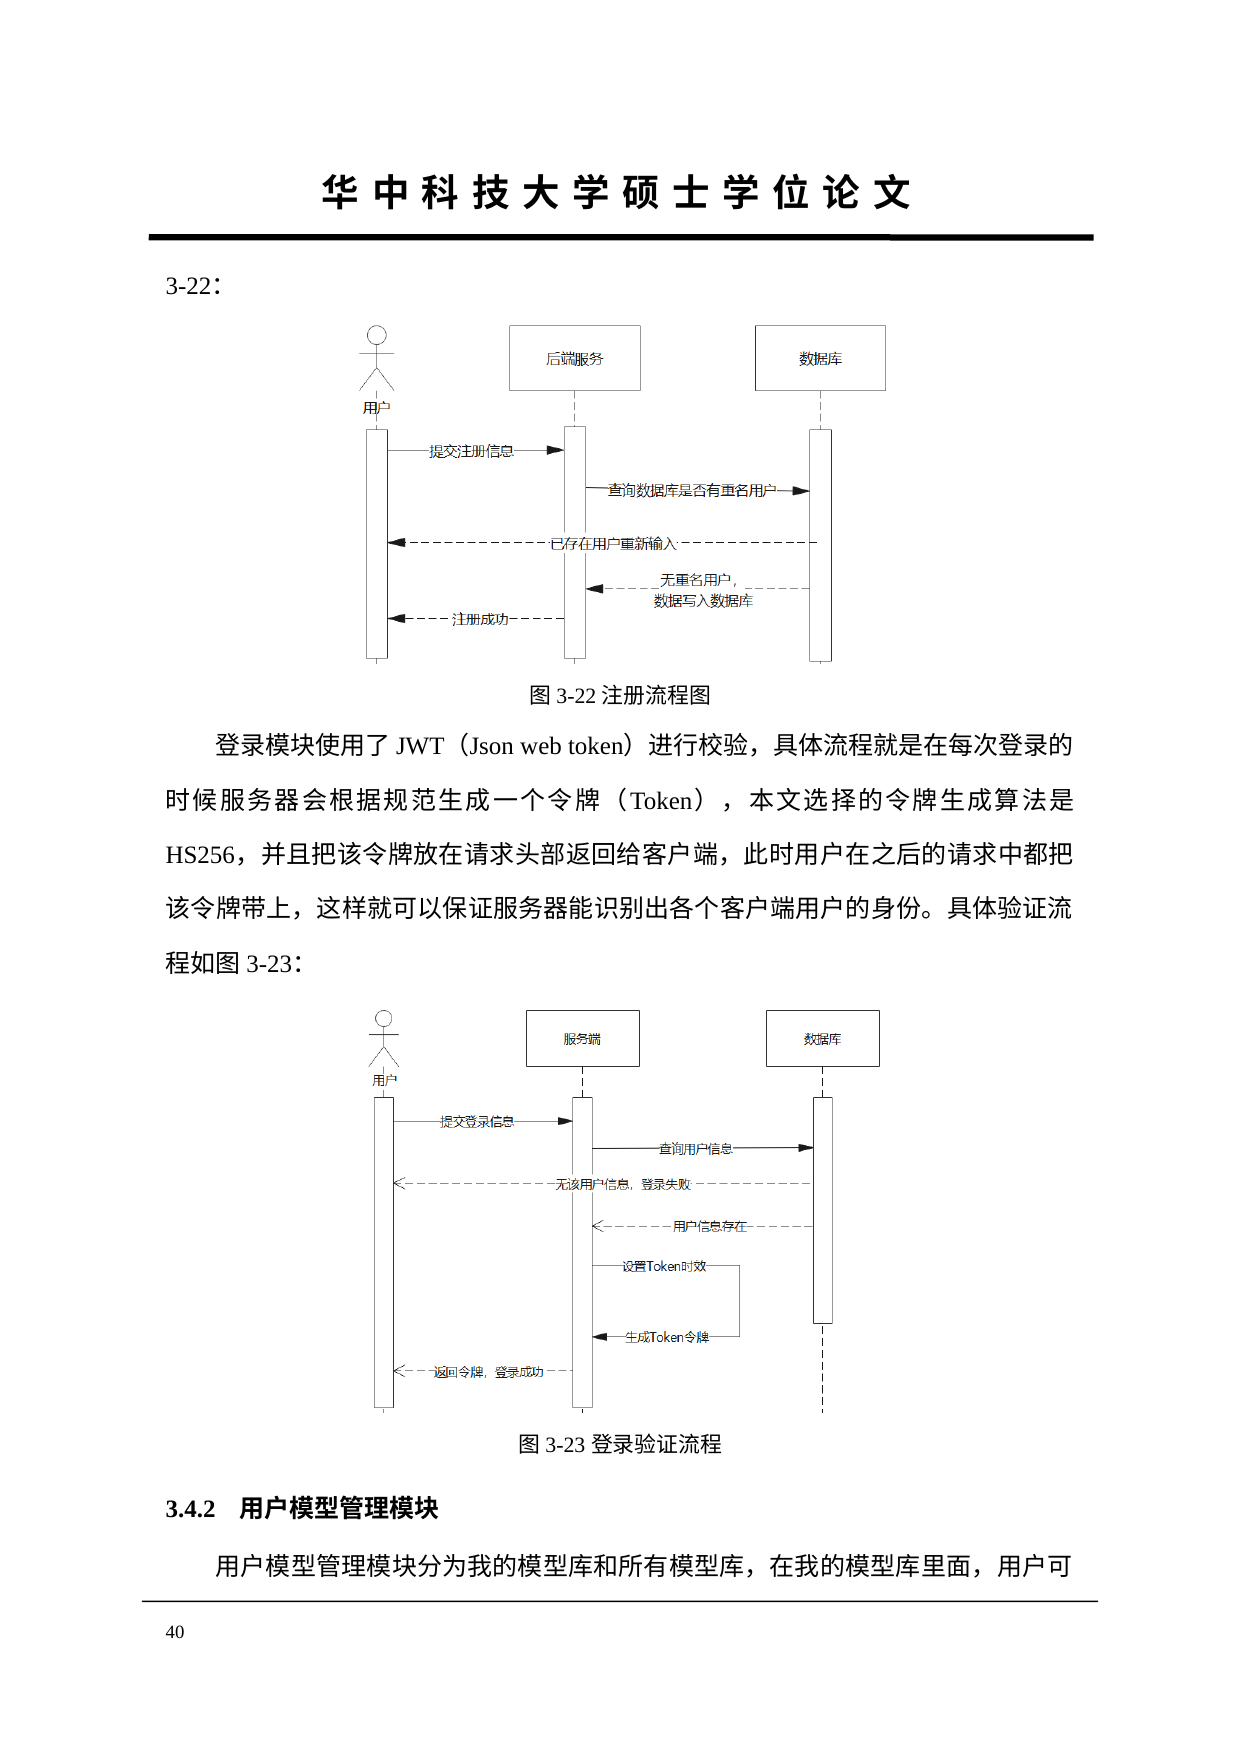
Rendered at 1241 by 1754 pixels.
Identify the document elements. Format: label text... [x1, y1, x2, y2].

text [165, 266, 1075, 302]
picture [353, 320, 888, 664]
picture [358, 997, 883, 1413]
subtitle 用户模型管理模块 [165, 1489, 1075, 1525]
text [165, 1546, 1075, 1582]
